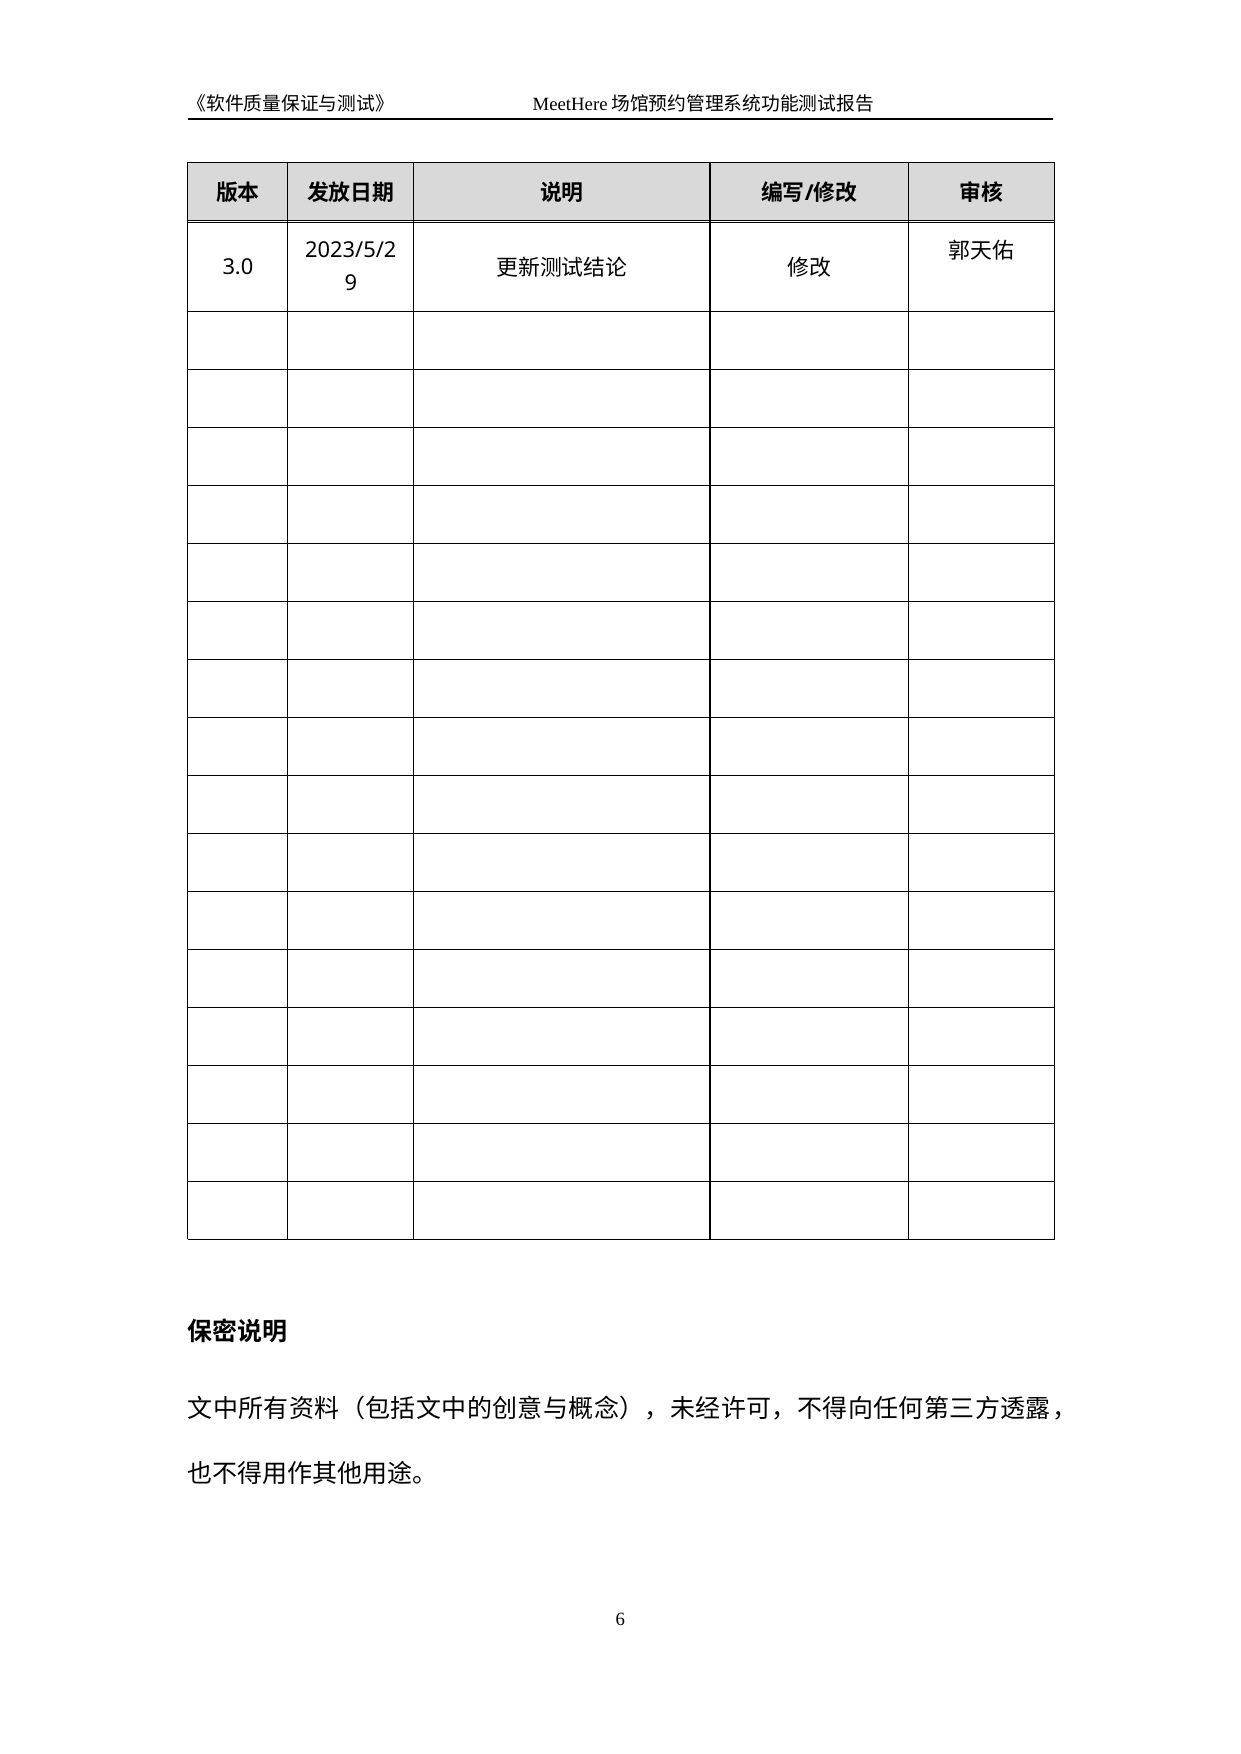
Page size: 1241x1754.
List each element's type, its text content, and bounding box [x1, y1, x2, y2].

table_cell [414, 892, 709, 949]
table_cell [188, 950, 287, 1007]
table_cell [188, 370, 287, 427]
table_cell 更新测试结论 [414, 223, 709, 311]
table_cell [711, 1066, 908, 1123]
table_cell [188, 602, 287, 659]
table_cell [288, 1182, 413, 1239]
table_cell [288, 428, 413, 484]
table_cell [288, 1066, 413, 1123]
table_cell [711, 834, 908, 891]
table_cell [909, 428, 1054, 484]
table_cell [711, 776, 908, 833]
table_cell [711, 1008, 908, 1065]
table_header 编写/修改 [711, 163, 908, 220]
table_cell [288, 602, 413, 659]
table_header 发放日期 [288, 163, 413, 220]
table_cell [288, 544, 413, 601]
table_cell [188, 1182, 287, 1239]
text 保密说明 [187, 1297, 1053, 1362]
table_cell [188, 660, 287, 717]
table_cell [288, 486, 413, 543]
table_cell [711, 544, 908, 601]
table_cell [909, 1066, 1054, 1123]
table_cell [414, 718, 709, 775]
table_cell [414, 602, 709, 659]
table_cell [188, 428, 287, 484]
table_cell [288, 834, 413, 891]
table_cell [288, 892, 413, 949]
table_cell [711, 602, 908, 659]
table_cell [288, 718, 413, 775]
table_cell [909, 602, 1054, 659]
table_cell [909, 660, 1054, 717]
table_cell [711, 370, 908, 427]
table_cell [909, 1124, 1054, 1181]
table_cell [414, 1124, 709, 1181]
table_cell [288, 950, 413, 1007]
table_cell [288, 776, 413, 833]
table_cell [909, 776, 1054, 833]
table_cell [711, 718, 908, 775]
table_cell [711, 486, 908, 543]
table_cell [188, 892, 287, 949]
table_header 版本 [188, 163, 287, 220]
table_cell [414, 834, 709, 891]
table_cell [188, 312, 287, 368]
table_header 审核 [909, 163, 1054, 220]
table_cell [414, 544, 709, 601]
table_cell 郭天佑 [909, 223, 1054, 311]
table_cell [711, 1182, 908, 1239]
table_cell 2023/5/29 [288, 223, 413, 311]
table_cell [711, 950, 908, 1007]
table_cell [414, 1066, 709, 1123]
table_cell [711, 312, 908, 368]
table_cell [188, 834, 287, 891]
table_cell [909, 370, 1054, 427]
table_cell [288, 1124, 413, 1181]
table_cell [711, 660, 908, 717]
table_cell [414, 1182, 709, 1239]
table_cell [909, 950, 1054, 1007]
table_cell [188, 1066, 287, 1123]
table_cell [414, 486, 709, 543]
table_cell [414, 312, 709, 368]
table_cell [288, 370, 413, 427]
table_cell [909, 1182, 1054, 1239]
table_cell [414, 370, 709, 427]
table_header 说明 [414, 163, 709, 220]
table_cell [909, 892, 1054, 949]
table_cell [711, 892, 908, 949]
table_cell [188, 1008, 287, 1065]
table_cell [909, 312, 1054, 368]
table_cell [288, 660, 413, 717]
table_cell [288, 312, 413, 368]
table_cell [414, 428, 709, 484]
table_cell [288, 1008, 413, 1065]
table_cell 修改 [711, 223, 908, 311]
table_cell 3.0 [188, 223, 287, 311]
table_cell [188, 776, 287, 833]
table_cell [188, 1124, 287, 1181]
table_cell [711, 1124, 908, 1181]
table_cell [188, 718, 287, 775]
table_cell [414, 776, 709, 833]
table_cell [414, 950, 709, 1007]
table_cell [909, 718, 1054, 775]
table_cell [188, 486, 287, 543]
table_cell [414, 1008, 709, 1065]
table_cell [909, 834, 1054, 891]
table_cell [909, 486, 1054, 543]
table_cell [188, 544, 287, 601]
table_cell [711, 428, 908, 484]
table_cell [414, 660, 709, 717]
table_cell [909, 544, 1054, 601]
table_cell [909, 1008, 1054, 1065]
text 文中所有资料（包括文中的创意与概念），未经许可，不得向任何第三方透露，也不得用作其他用途。 [187, 1374, 1053, 1504]
